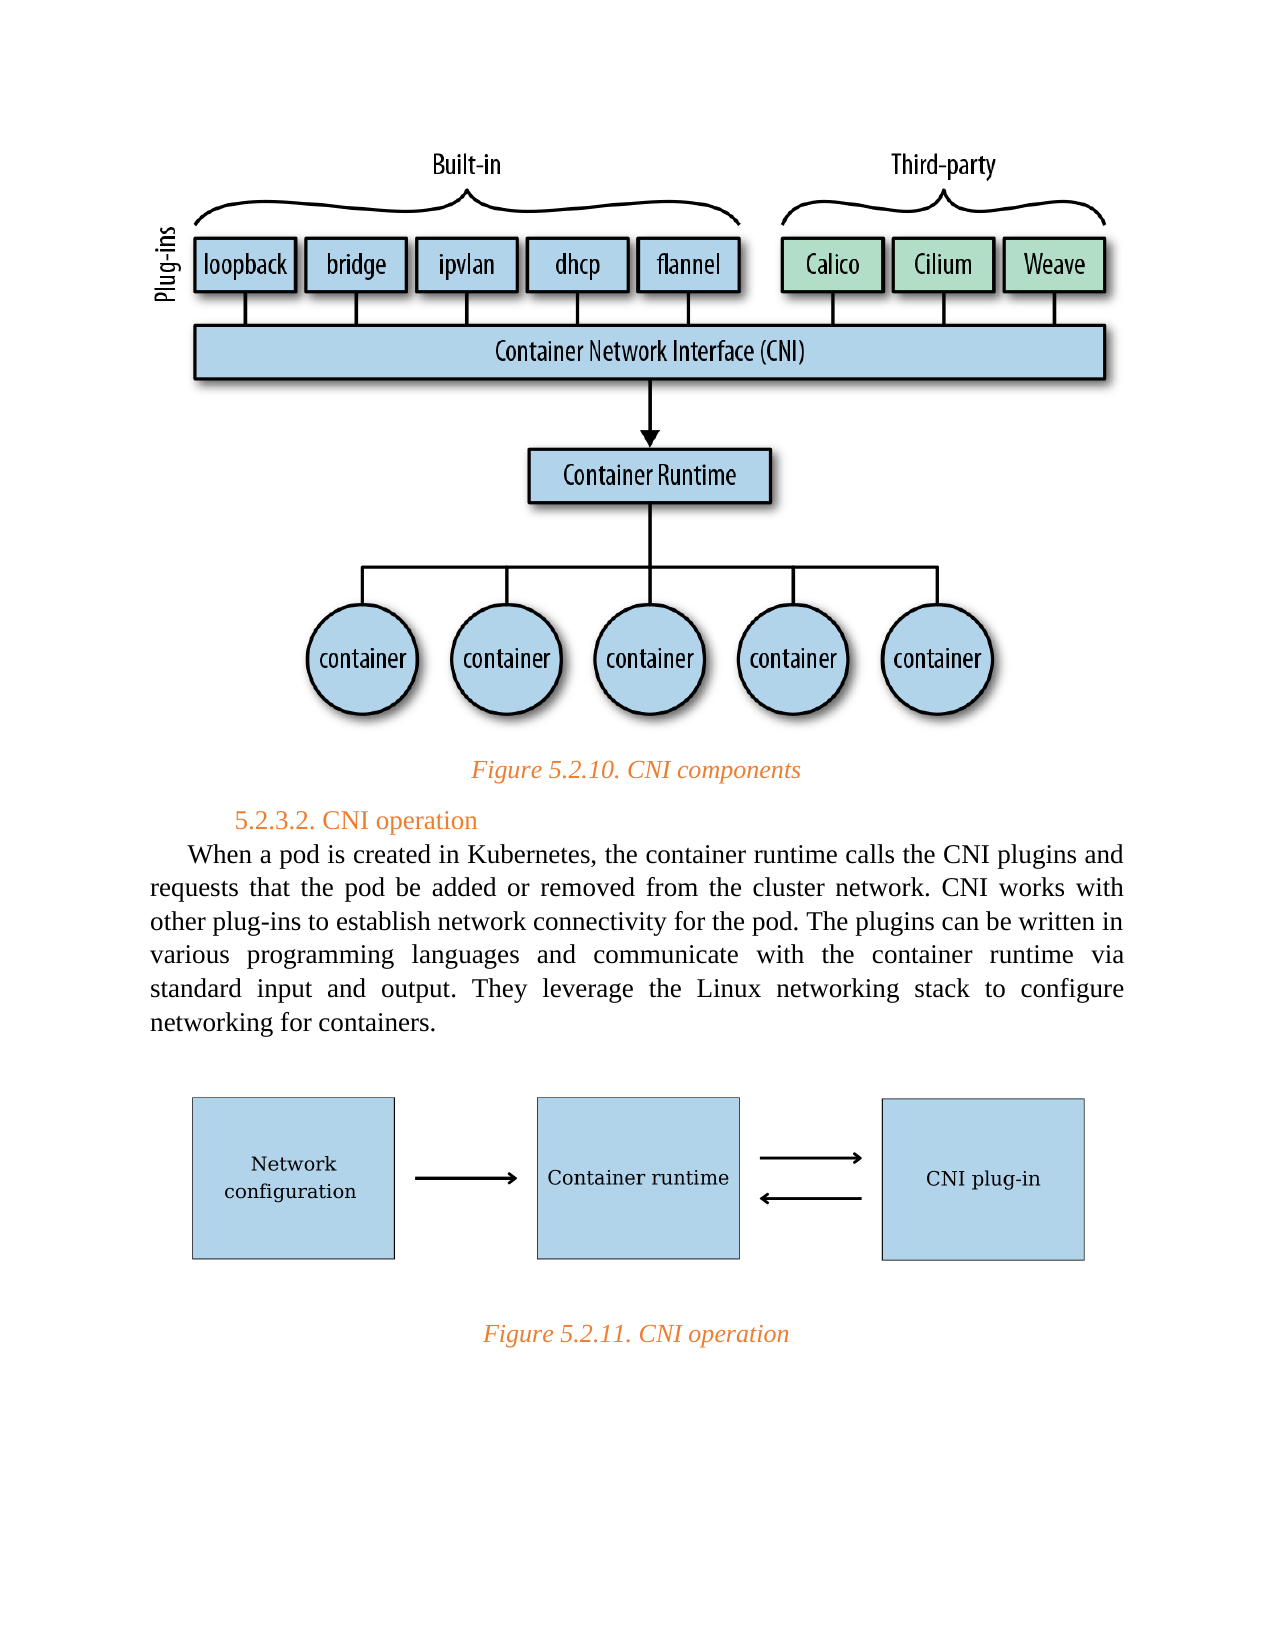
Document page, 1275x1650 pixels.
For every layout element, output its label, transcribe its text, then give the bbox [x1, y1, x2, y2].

subtitle 5.2.3.2. CNI operation [150, 804, 1125, 836]
text When a pod is created in Kubernetes, the container runtime calls the CNI plugins and requests that the pod be added or removed from the cluster network. CNI works with other plug-ins to establish network connectivity for the pod. The plugins can be written in various programming languages and communicate with the container runtime via standard input and output. They leverage the Linux networking stack to configure networking for containers. [150, 838, 1125, 1037]
picture [150, 150, 1125, 735]
picture [150, 1055, 1125, 1299]
